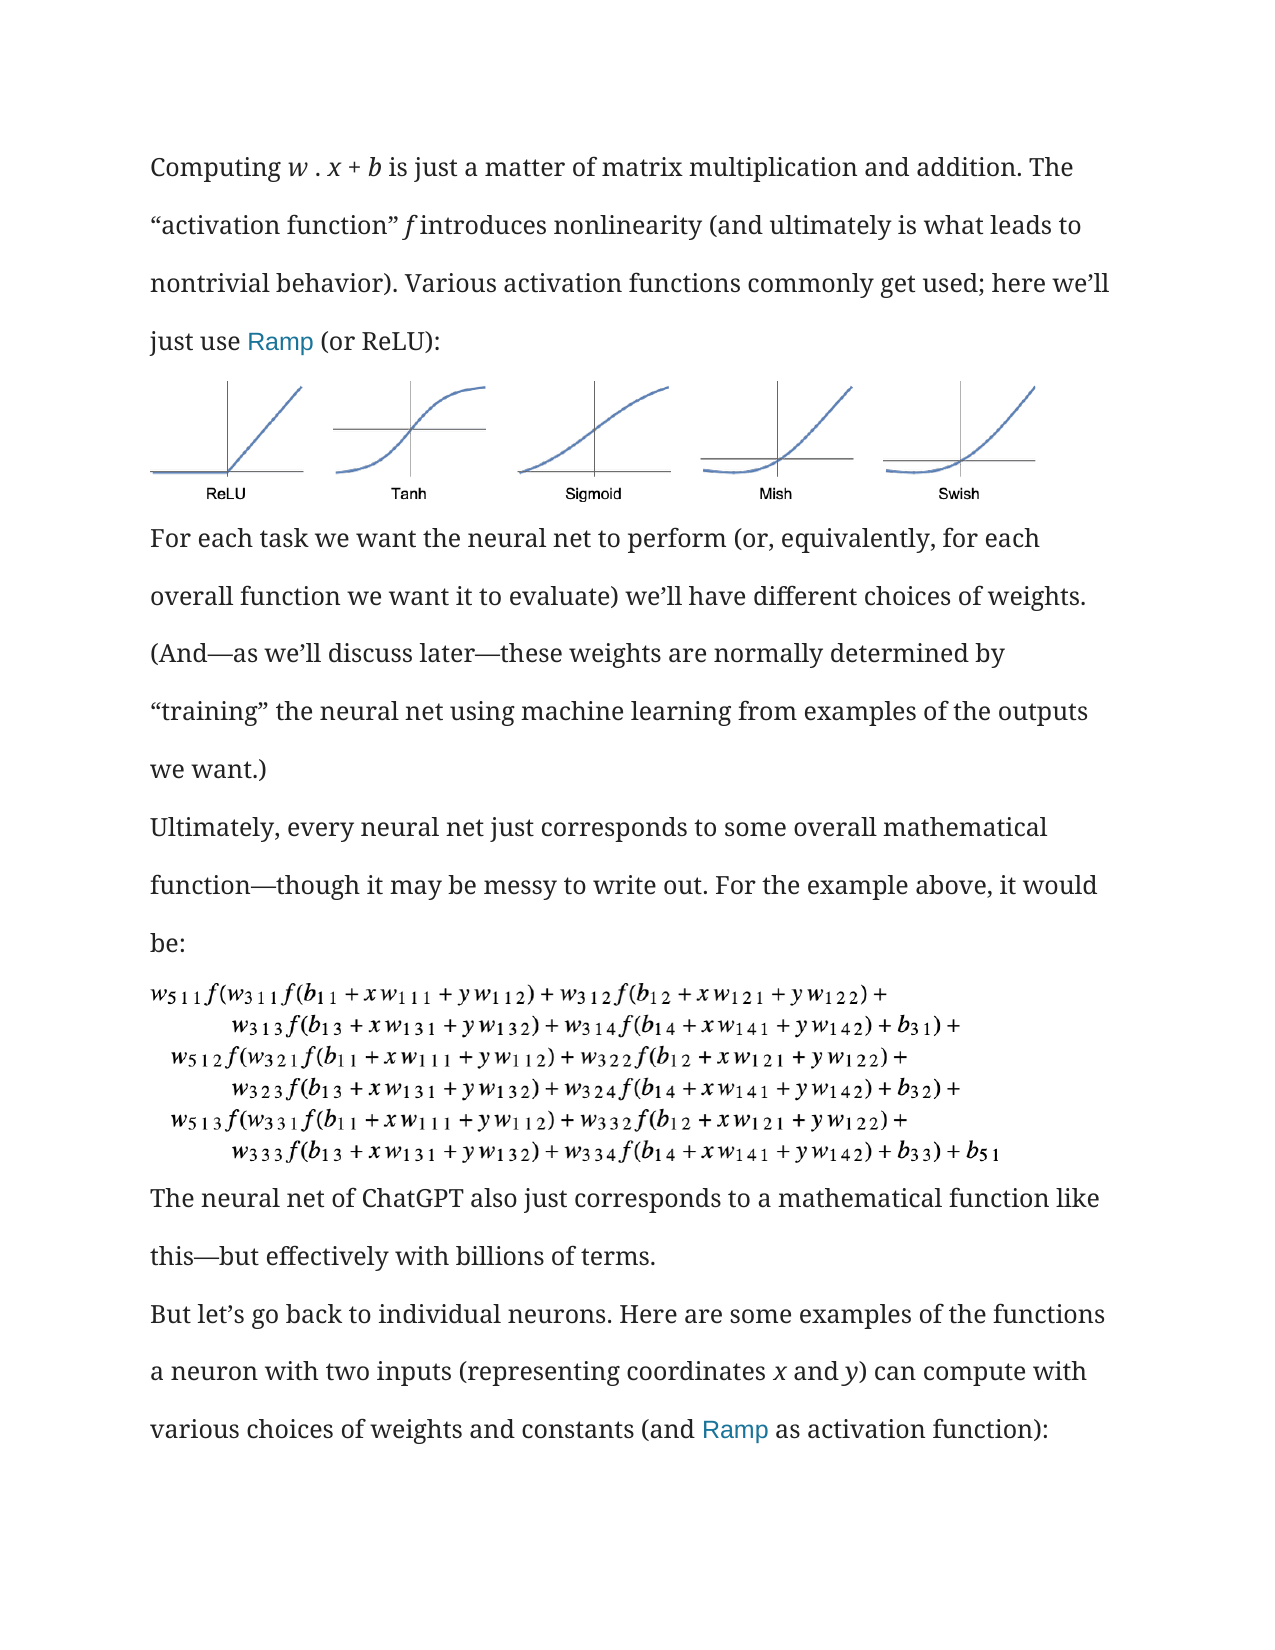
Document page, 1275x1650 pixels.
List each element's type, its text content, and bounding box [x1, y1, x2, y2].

text Ultimately, every neural net just corresponds to some overall mathematical function—though it may be messy to write out. For the example above, it would be: [150, 809, 1125, 959]
picture [150, 381, 1036, 502]
text Computing w . x + b is just a matter of matrix multiplication and addition. The “activation function” f introduces nonlinearity (and ultimately is what leads to nontrivial behavior). Various activation functions commonly get used; here we’ll just use Ramp (or ReLU): [150, 150, 1125, 357]
text For each task we want the neural net to perform (or, equivalently, for each overall function we want it to evaluate) we’ll have different choices of weights. (And—as we’ll discuss later—these weights are normally determined by “training” the neural net using machine learning from examples of the outputs we want.) [150, 521, 1125, 786]
picture [150, 983, 998, 1163]
text The neural net of ChatGPT also just corresponds to a mathematical function like this—but effectively with billions of terms. [150, 1181, 1125, 1272]
text But let’s go back to individual neurons. Here are some examples of the functions a neuron with two inputs (representing coordinates x and y) can compute with various choices of weights and constants (and Ramp as activation function): [150, 1296, 1125, 1446]
